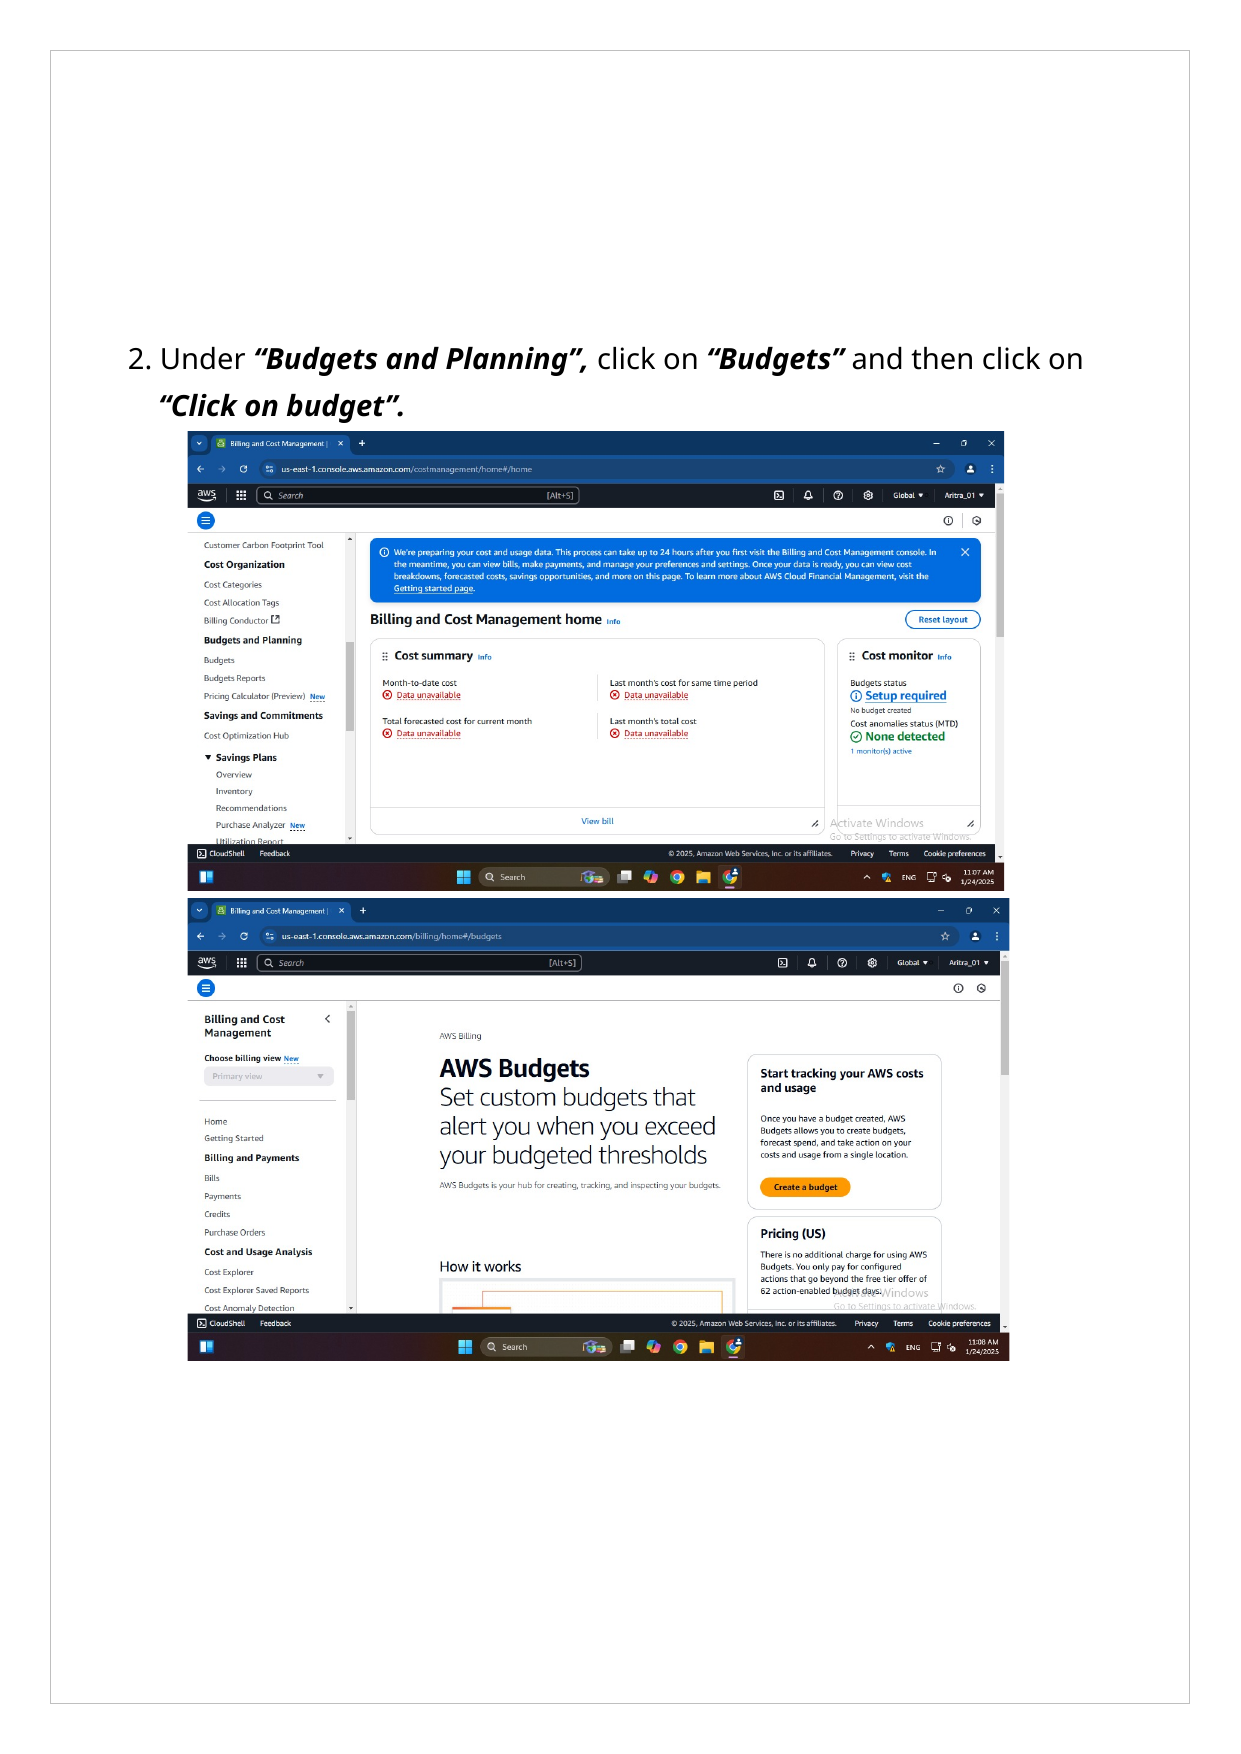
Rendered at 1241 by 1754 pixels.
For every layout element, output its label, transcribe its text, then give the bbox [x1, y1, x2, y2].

picture [187, 431, 1005, 891]
text “Click on budget”. [112, 385, 1128, 424]
text 2. Under “Budgets and Planning”, click on “Budgets” and then click on [112, 338, 1128, 378]
picture [187, 898, 1010, 1361]
